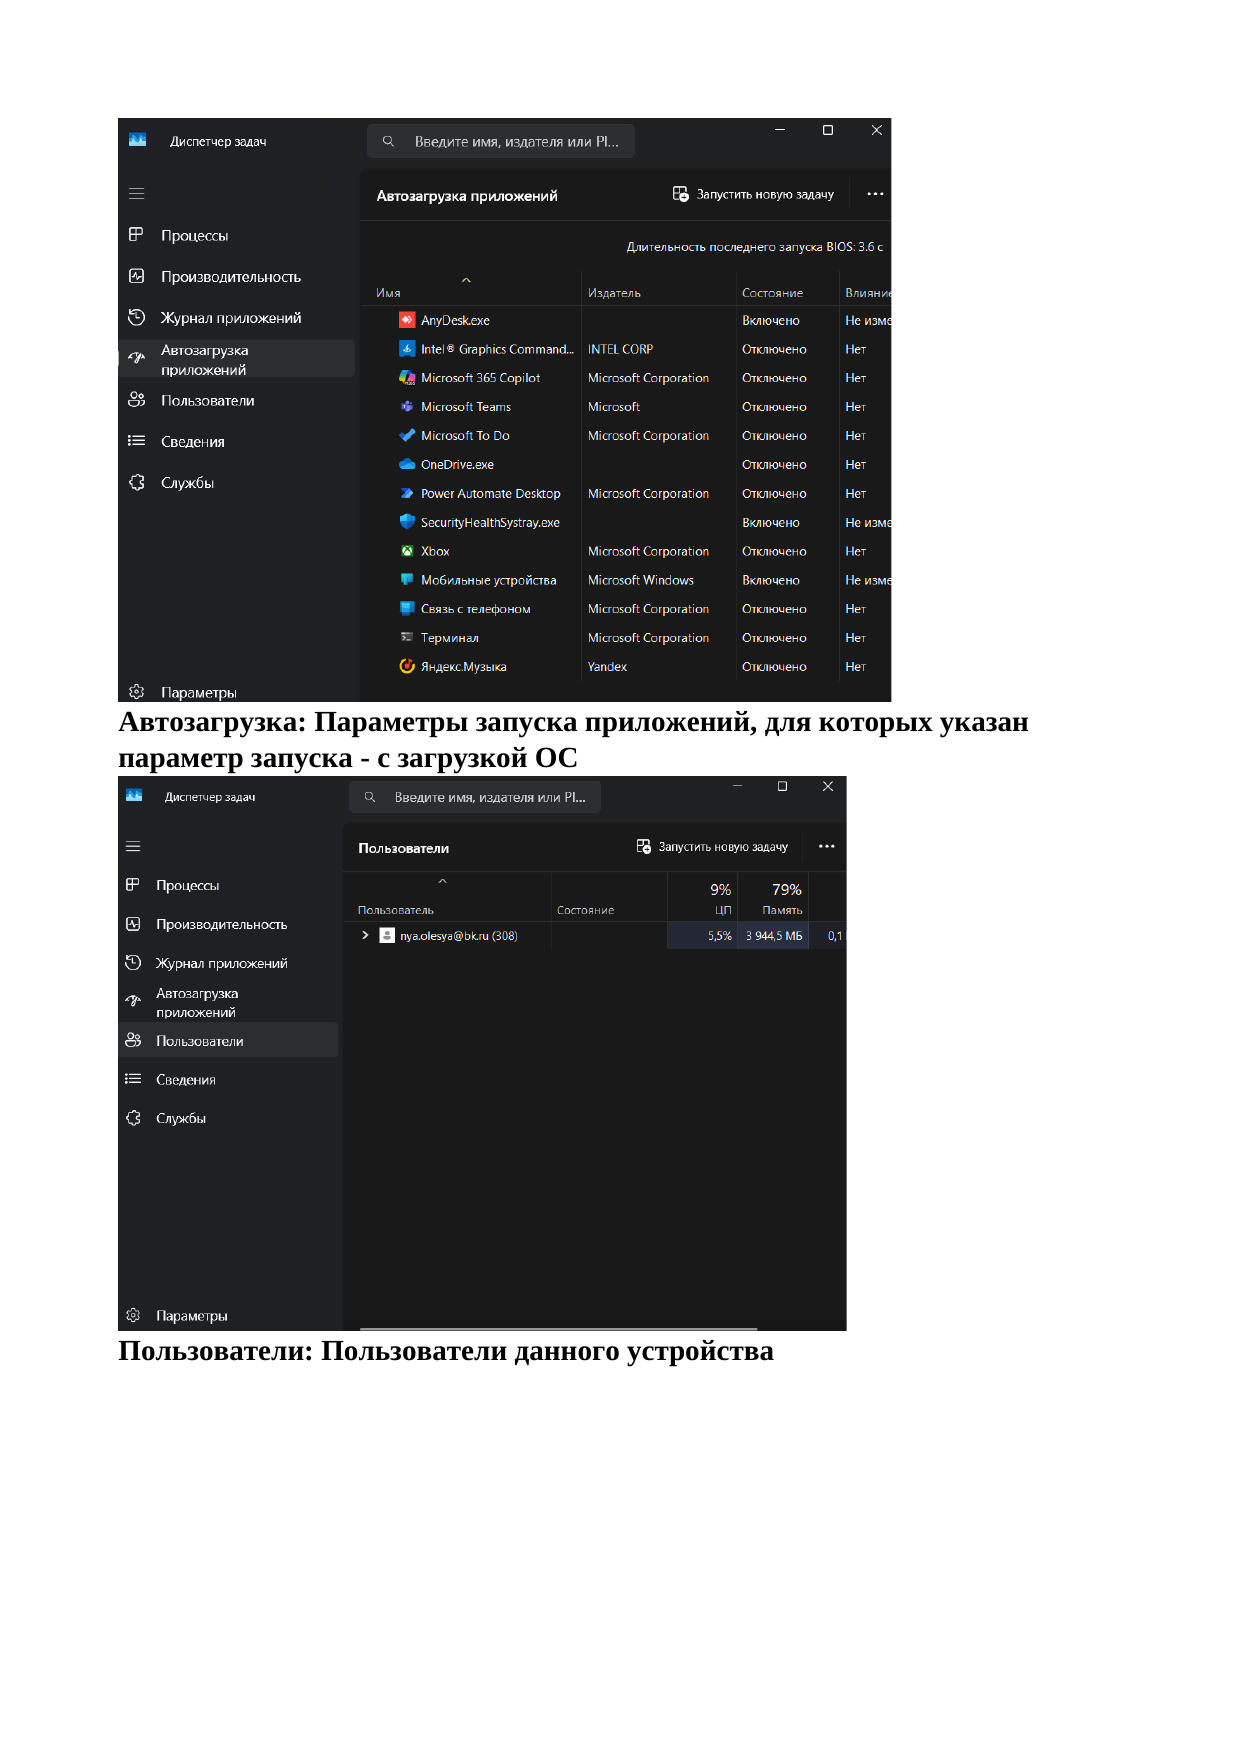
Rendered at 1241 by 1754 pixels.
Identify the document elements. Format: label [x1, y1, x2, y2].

text [118, 118, 1152, 1367]
picture [118, 118, 892, 702]
picture [118, 776, 847, 1331]
